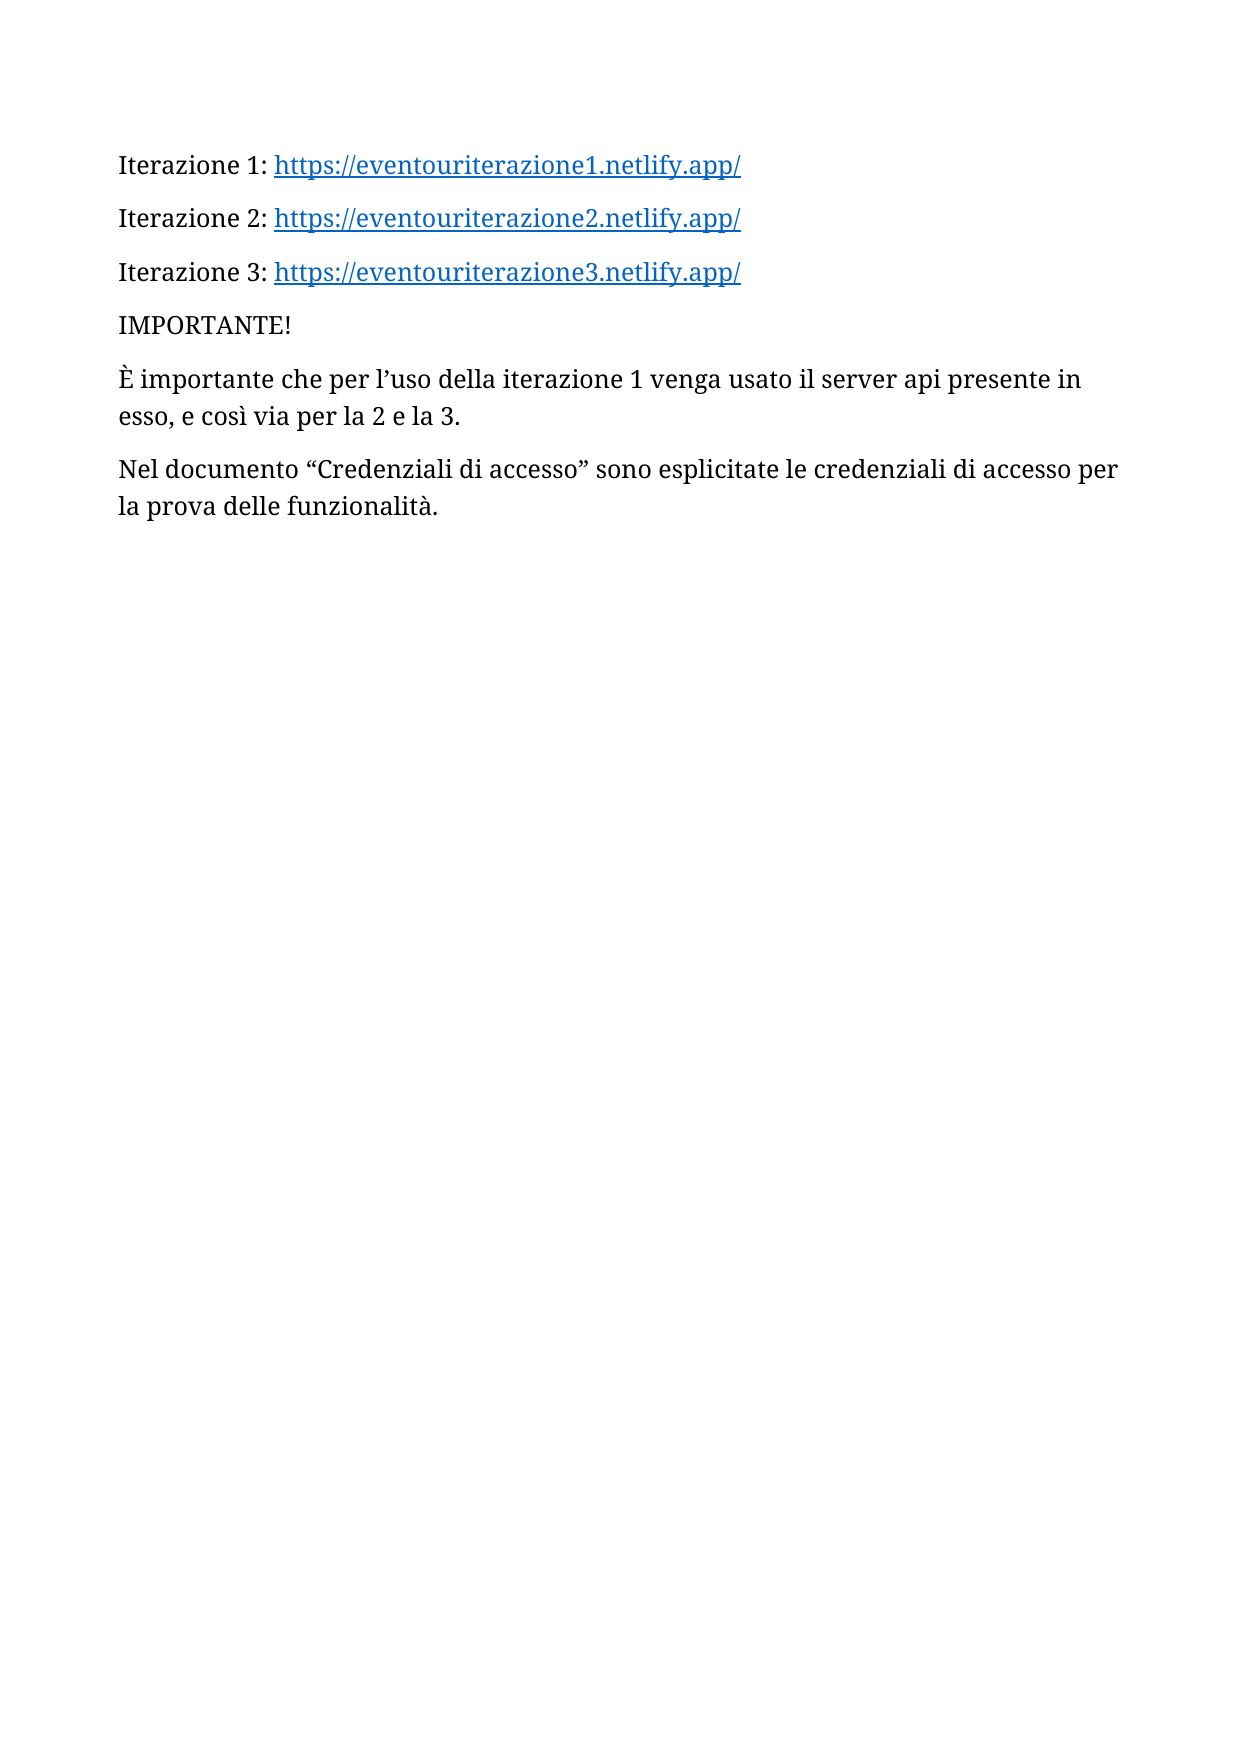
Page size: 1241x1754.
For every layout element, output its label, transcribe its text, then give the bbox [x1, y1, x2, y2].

text Iterazione 2: https://eventouriterazione2.netlify.app/ [118, 201, 1122, 235]
text Nel documento “Credenziali di accesso” sono esplicitate le credenziali di accesso per la prova delle funzionalità. [118, 452, 1122, 522]
text Iterazione 3: https://eventouriterazione3.netlify.app/ [118, 254, 1122, 288]
text Iterazione 1: https://eventouriterazione1.netlify.app/ [118, 148, 1122, 182]
text IMPORTANTE! [118, 308, 1122, 342]
text È importante che per l’uso della iterazione 1 venga usato il server api presente in esso, e così via per la 2 e la 3. [118, 361, 1122, 432]
